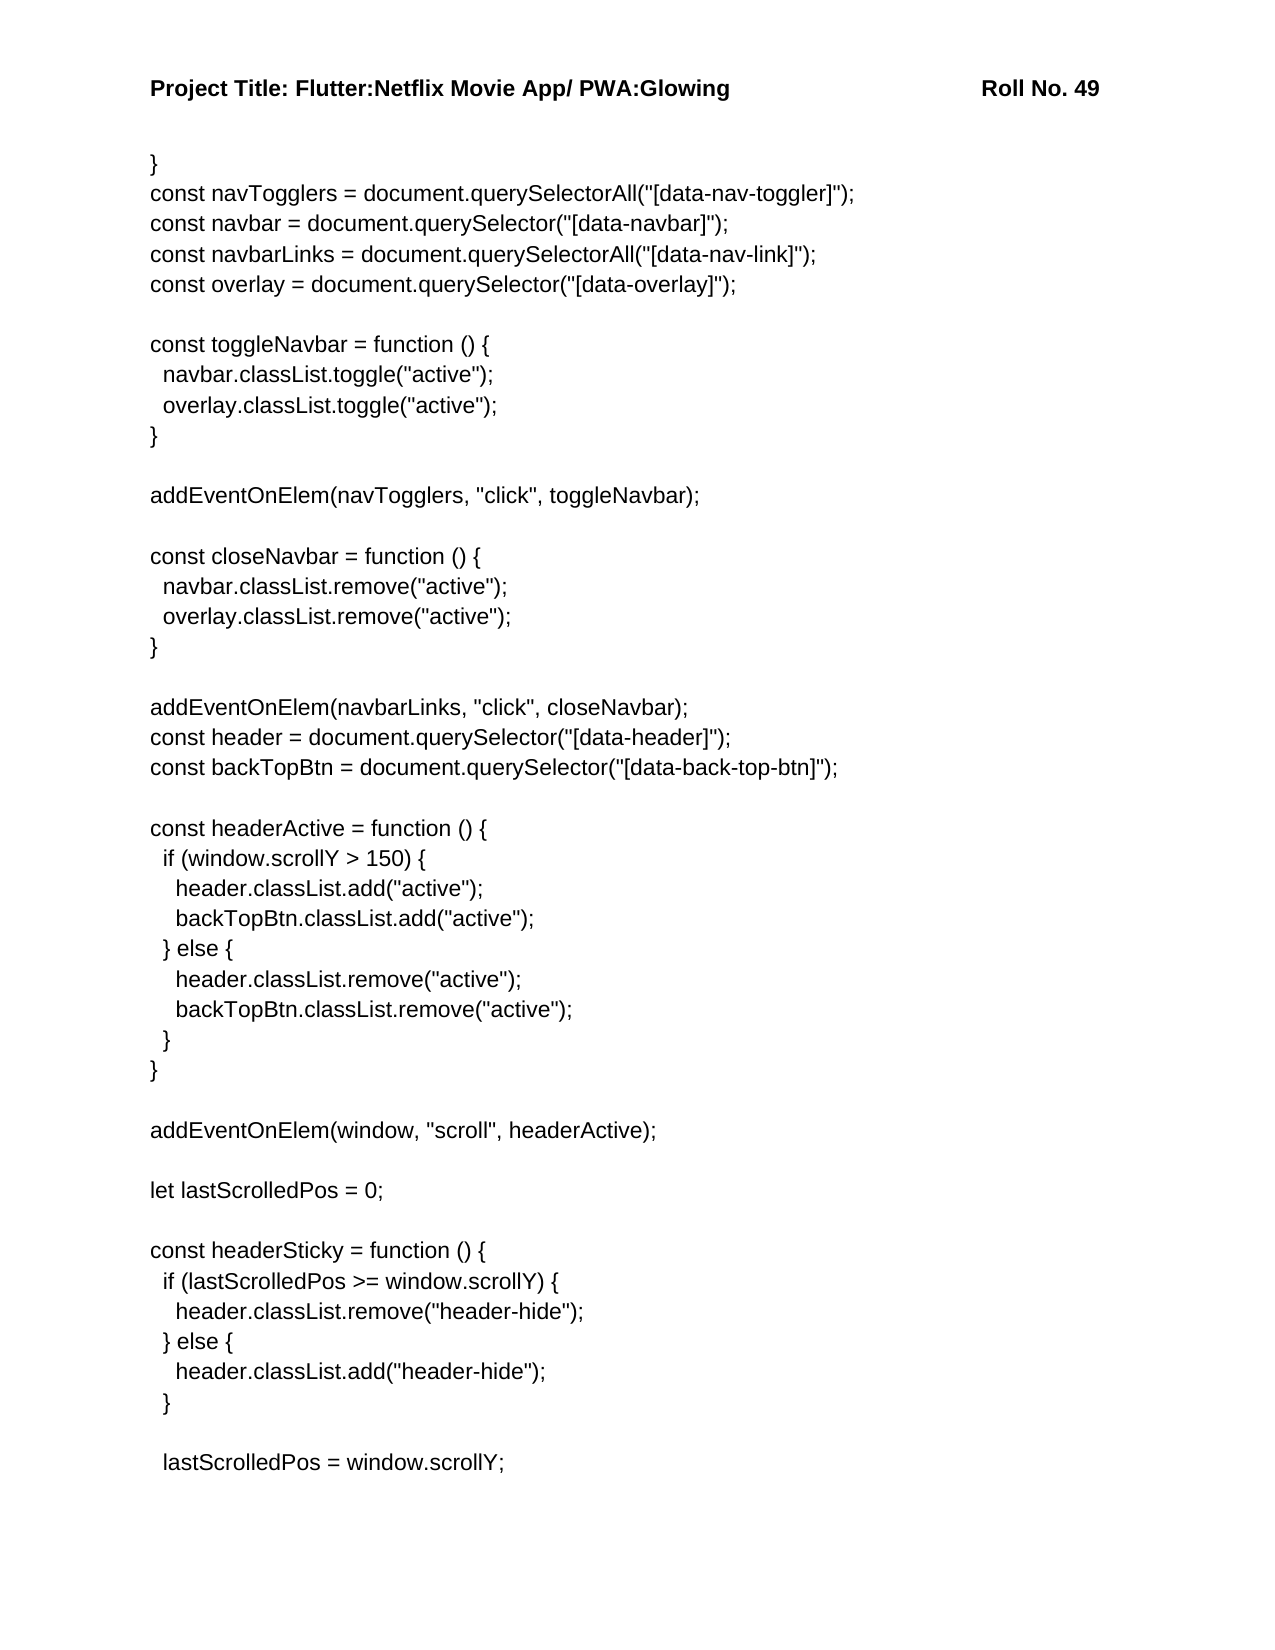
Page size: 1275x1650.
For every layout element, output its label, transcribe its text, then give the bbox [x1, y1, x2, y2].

text const navbar = document.querySelector("[data-navbar]"); [150, 210, 1125, 237]
text } [150, 1026, 1125, 1052]
text navbar.classList.toggle("active"); [150, 361, 1125, 388]
text lastScrolledPos = window.scrollY; [150, 1449, 1125, 1475]
text const overlay = document.querySelector("[data-overlay]"); [150, 271, 1125, 297]
text overlay.classList.toggle("active"); [150, 392, 1125, 418]
text if (lastScrolledPos >= window.scrollY) { [150, 1268, 1125, 1294]
text const backTopBtn = document.querySelector("[data-back-top-btn]"); [150, 754, 1125, 781]
text } else { [150, 935, 1125, 962]
text } [150, 633, 1125, 660]
text const navbarLinks = document.querySelectorAll("[data-nav-link]"); [150, 241, 1125, 267]
text const headerSticky = function () { [150, 1237, 1125, 1264]
text } [150, 1056, 1125, 1083]
text navbar.classList.remove("active"); [150, 573, 1125, 599]
text } else { [150, 1328, 1125, 1354]
text header.classList.remove("header-hide"); [150, 1298, 1125, 1324]
text addEventOnElem(window, "scroll", headerActive); [150, 1117, 1125, 1143]
text overlay.classList.remove("active"); [150, 603, 1125, 629]
text header.classList.remove("active"); [150, 966, 1125, 992]
text backTopBtn.classList.add("active"); [150, 905, 1125, 932]
text if (window.scrollY > 150) { [150, 845, 1125, 871]
text addEventOnElem(navTogglers, "click", toggleNavbar); [150, 482, 1125, 509]
text const headerActive = function () { [150, 814, 1125, 841]
text backTopBtn.classList.remove("active"); [150, 996, 1125, 1022]
text let lastScrolledPos = 0; [150, 1177, 1125, 1203]
text header.classList.add("active"); [150, 875, 1125, 901]
text } [150, 1388, 1125, 1415]
text const closeNavbar = function () { [150, 543, 1125, 569]
text addEventOnElem(navbarLinks, "click", closeNavbar); [150, 694, 1125, 720]
text } [150, 422, 1125, 448]
text const navTogglers = document.querySelectorAll("[data-nav-toggler]"); [150, 180, 1125, 207]
text const header = document.querySelector("[data-header]"); [150, 724, 1125, 750]
text header.classList.add("header-hide"); [150, 1358, 1125, 1385]
text } [150, 150, 1125, 176]
text const toggleNavbar = function () { [150, 331, 1125, 358]
